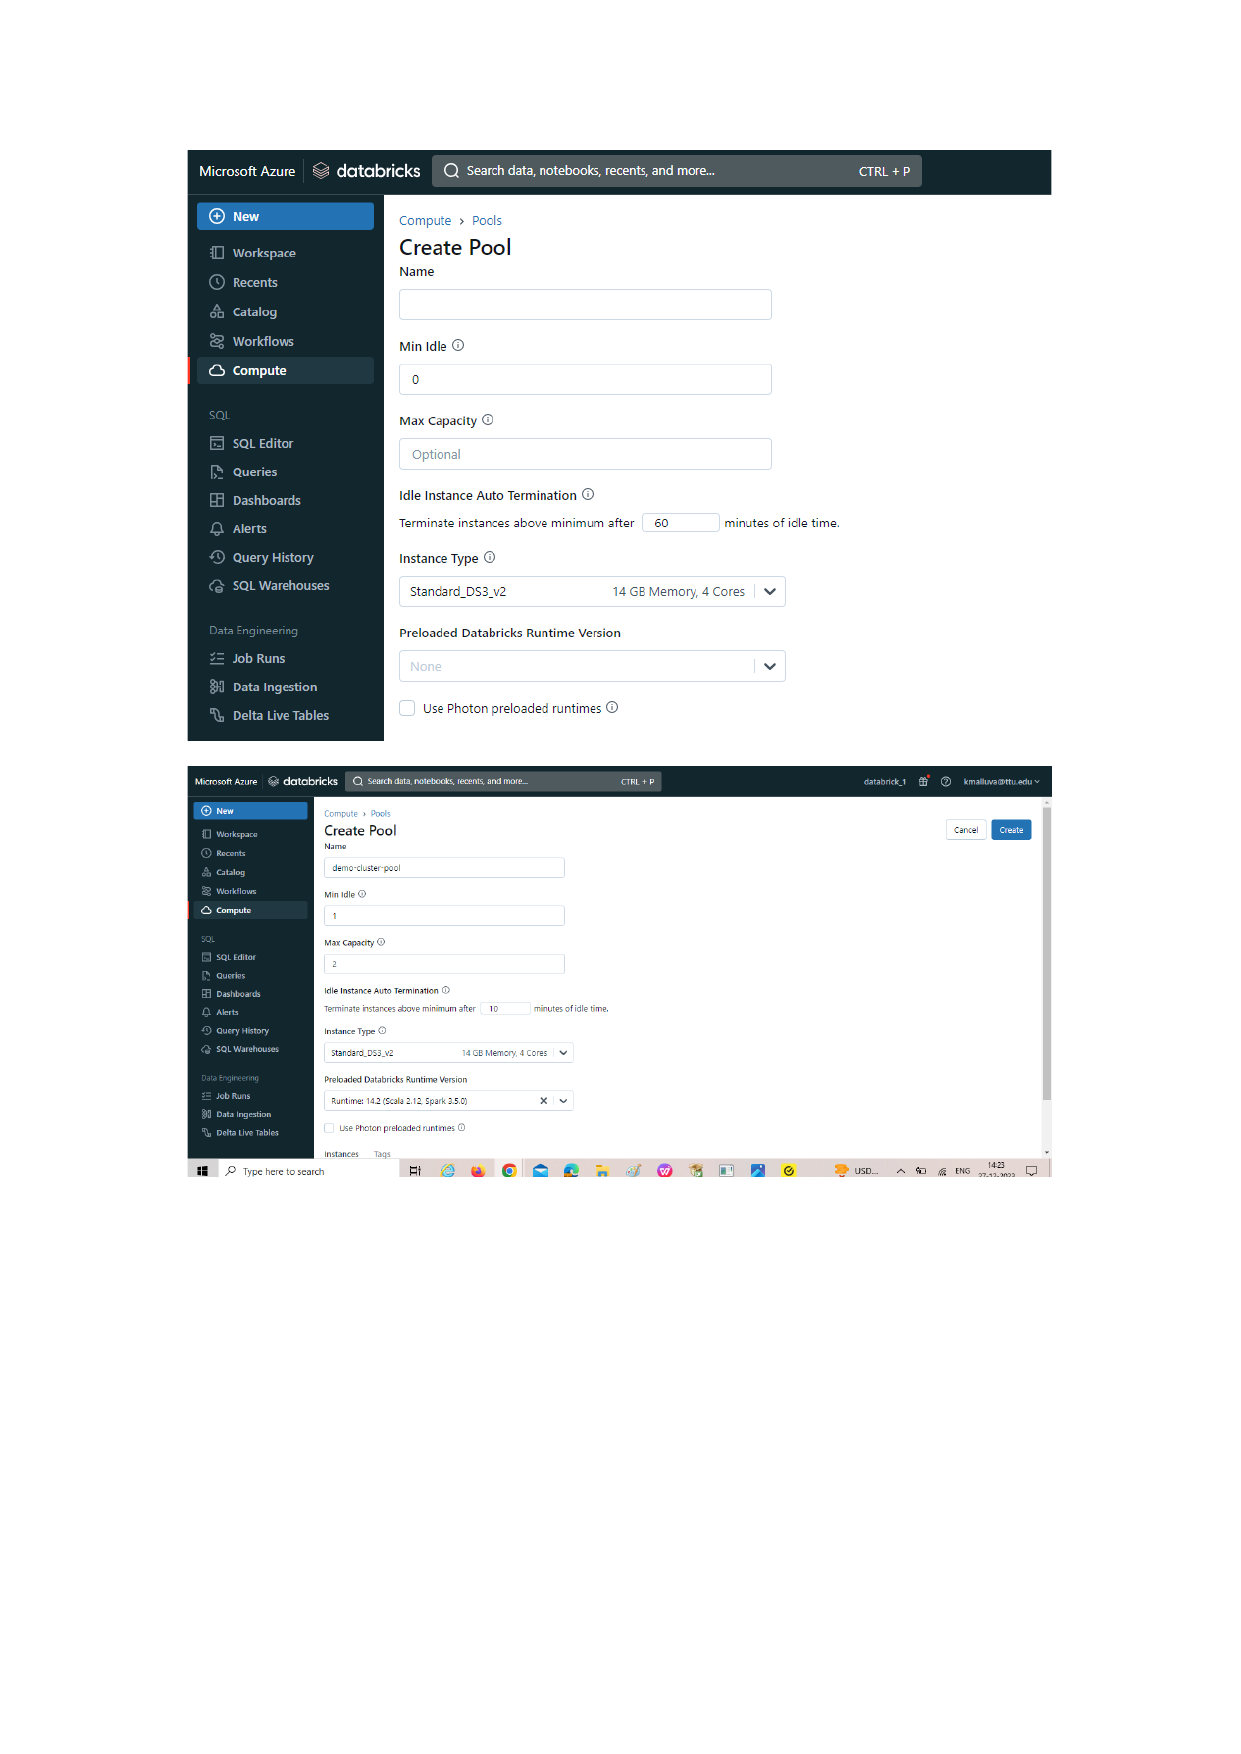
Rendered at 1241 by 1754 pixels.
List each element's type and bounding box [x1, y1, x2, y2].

picture [187, 150, 1052, 741]
picture [187, 766, 1052, 1177]
